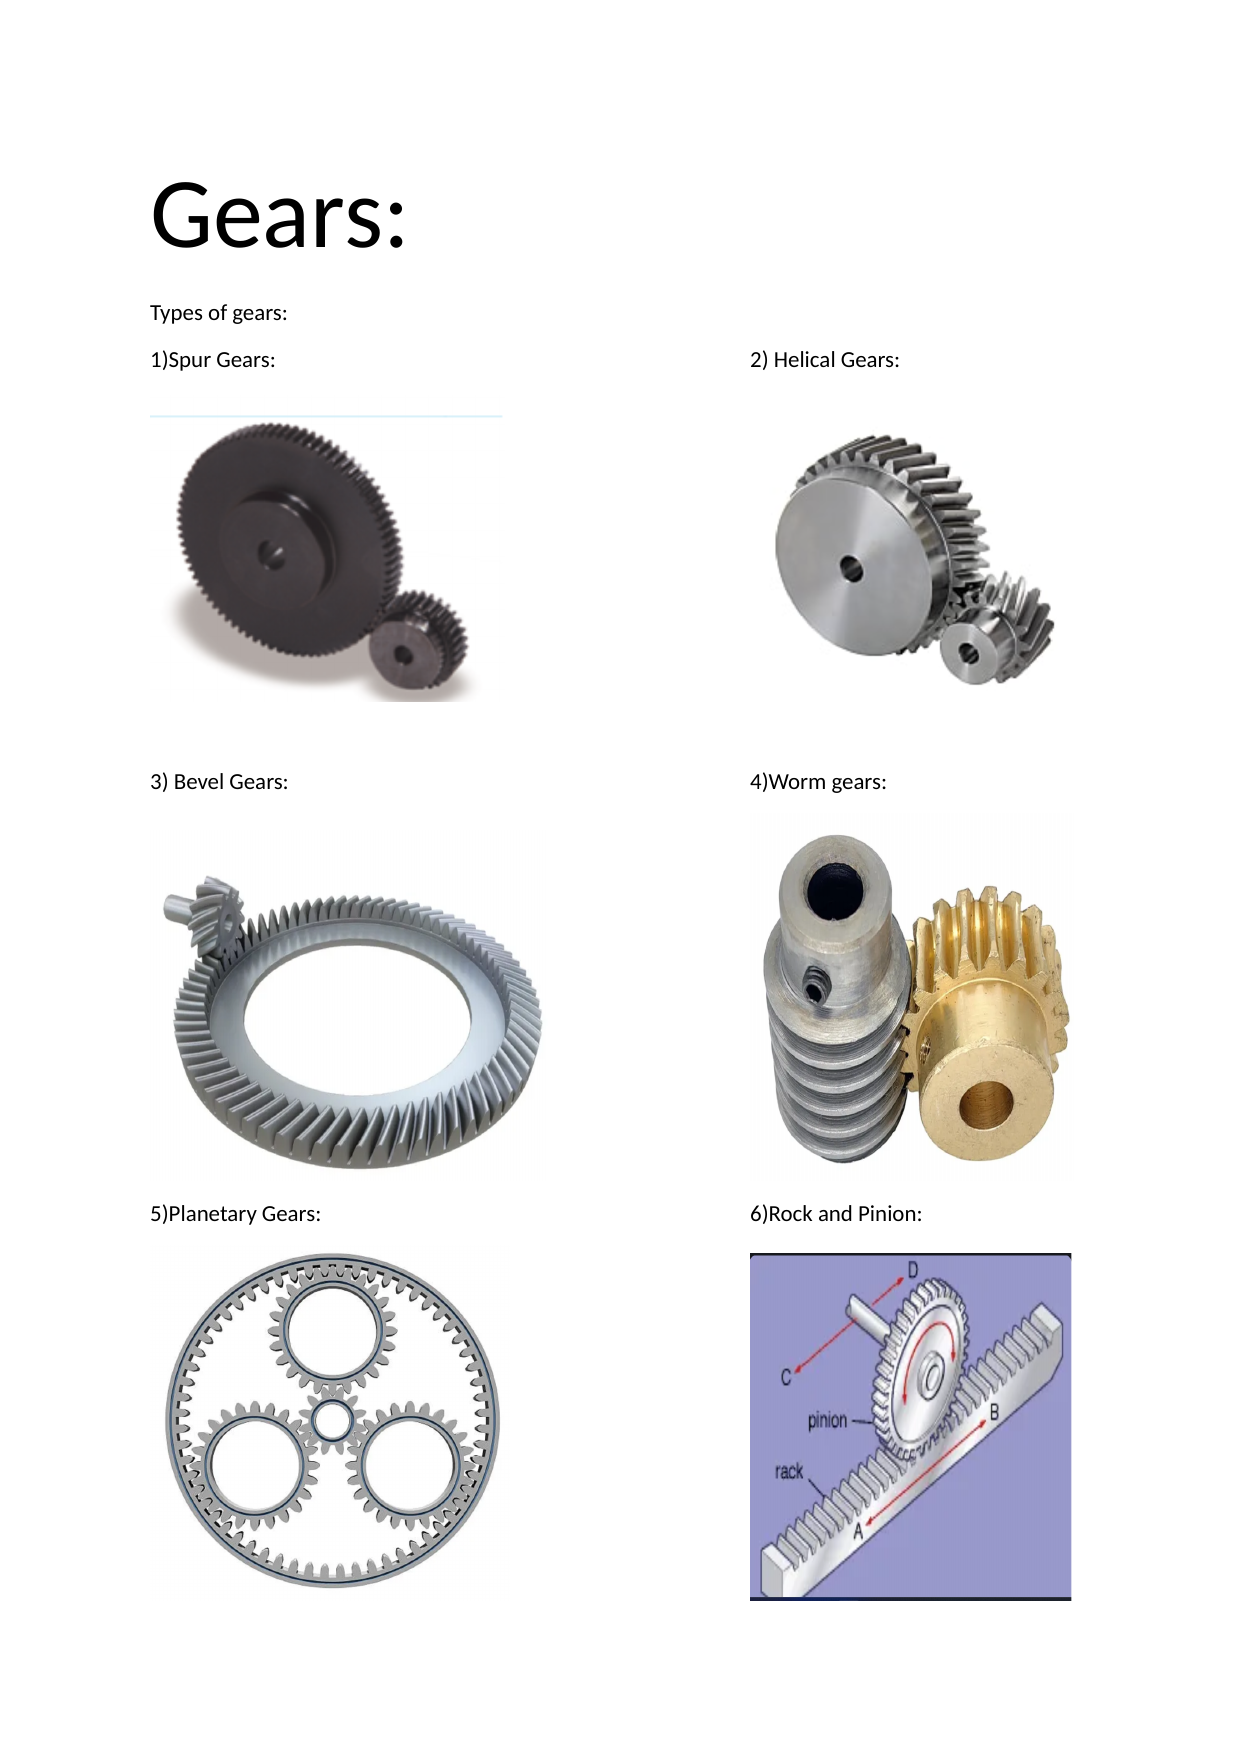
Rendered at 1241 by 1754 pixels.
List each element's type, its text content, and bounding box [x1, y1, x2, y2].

text 3) Bevel Gears: 4)Worm gears: [150, 767, 1090, 795]
text Gears: [150, 150, 1090, 272]
picture [750, 813, 1074, 1181]
picture [750, 392, 1079, 702]
picture [150, 830, 549, 1181]
picture [750, 1253, 1072, 1601]
text 1)Spur Gears: 2) Helical Gears: [150, 345, 1090, 373]
text Types of gears: [150, 298, 1090, 326]
picture [150, 1245, 511, 1601]
picture [150, 395, 506, 702]
text 5)Planetary Gears: 6)Rock and Pinion: [150, 1199, 1090, 1227]
